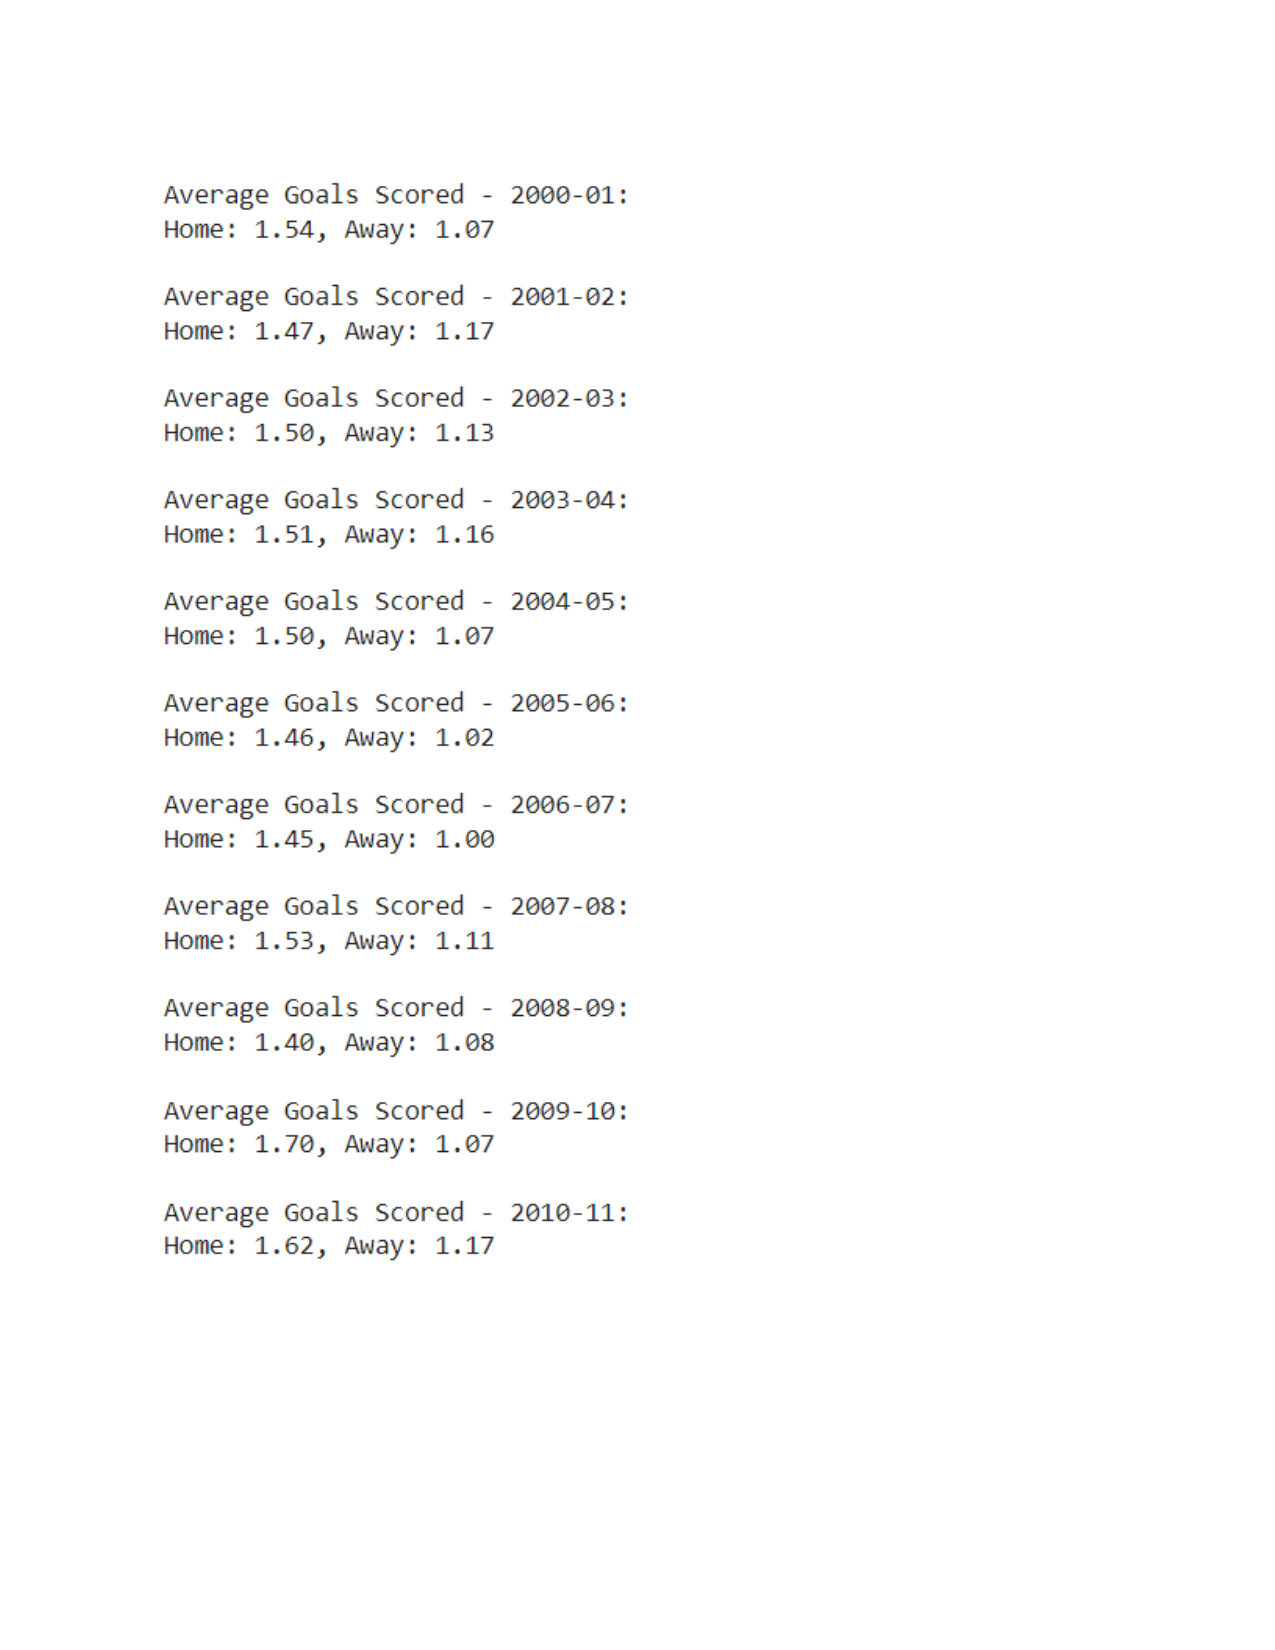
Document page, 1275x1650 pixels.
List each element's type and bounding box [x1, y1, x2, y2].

picture [150, 174, 716, 1262]
